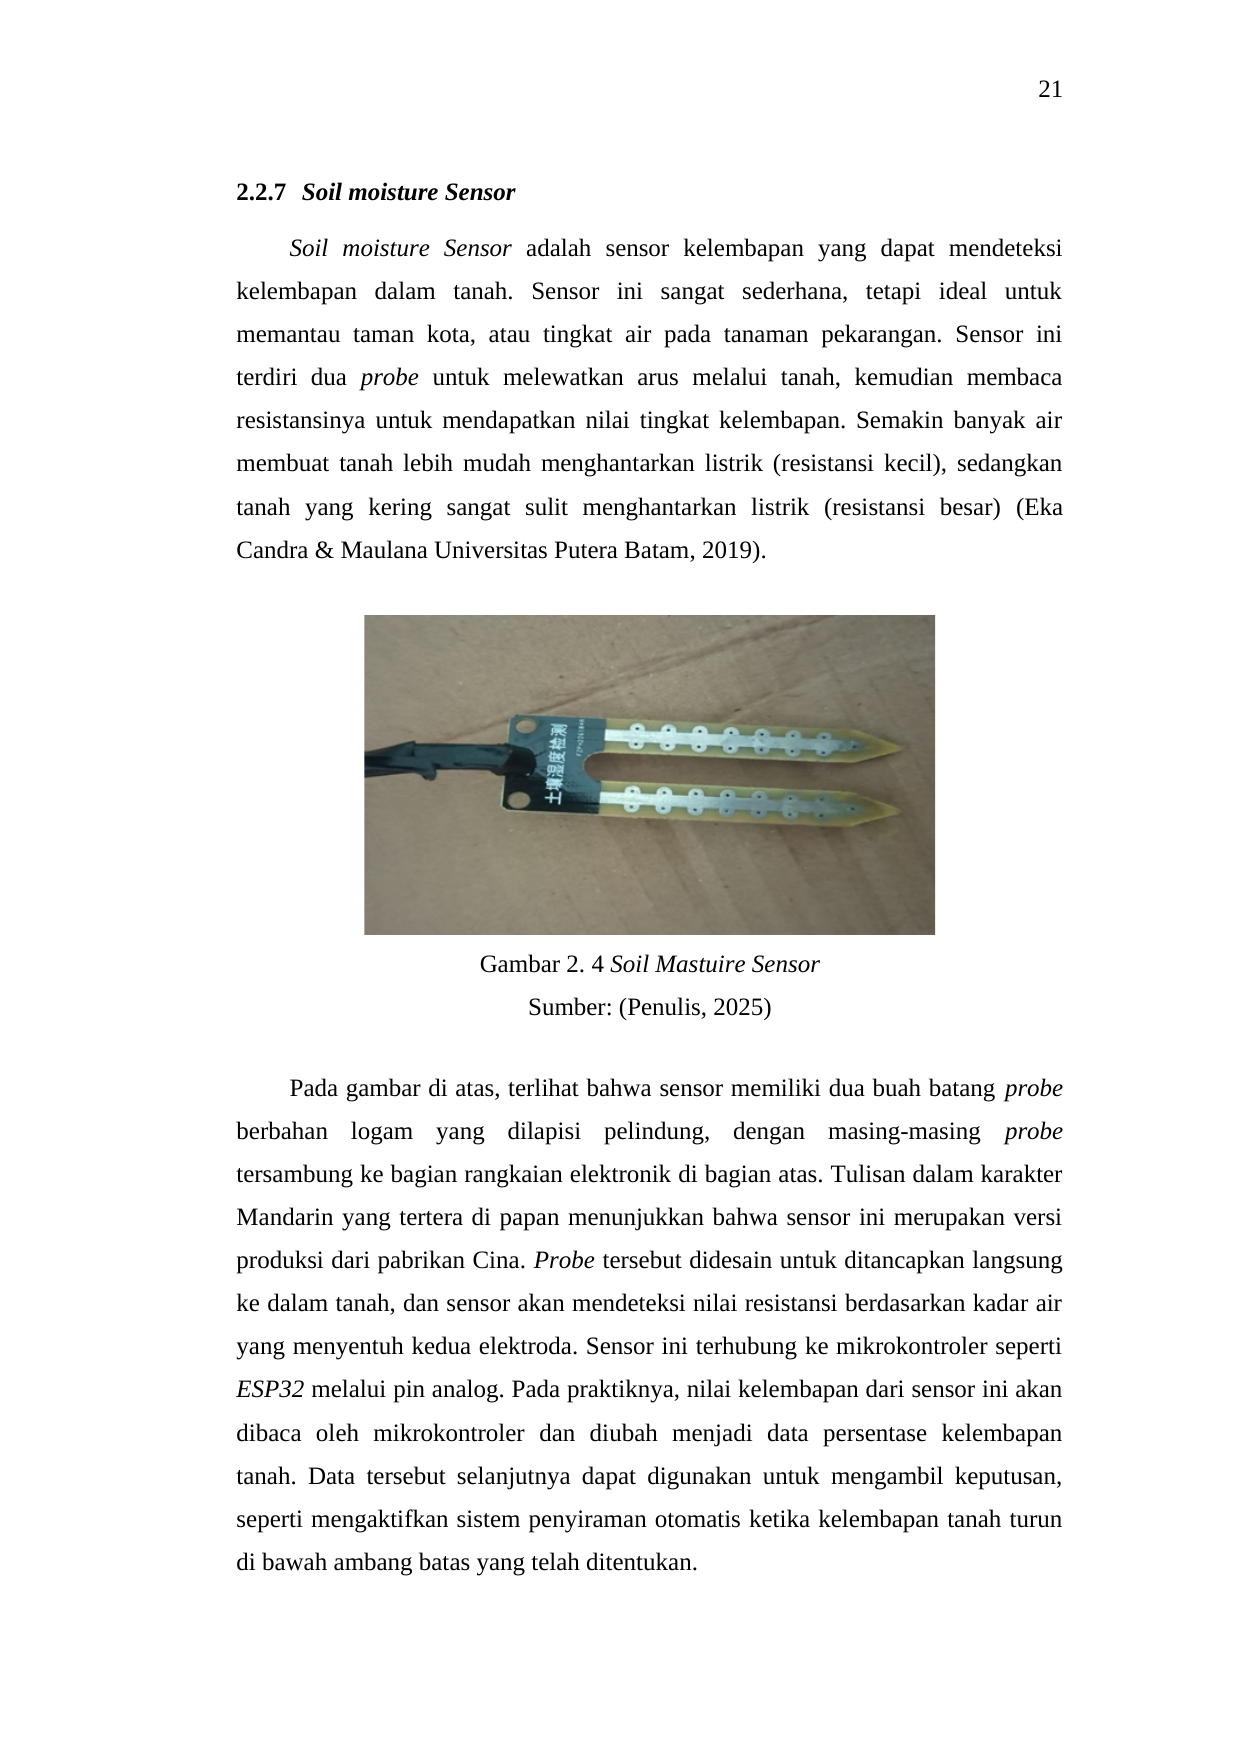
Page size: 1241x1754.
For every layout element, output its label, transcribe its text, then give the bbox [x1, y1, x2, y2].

text Gambar 2. 4 Soil Mastuire Sensor [236, 949, 1063, 978]
picture [364, 615, 935, 935]
text Sumber: (Penulis, 2025) [236, 992, 1063, 1021]
text Soil moisture Sensor adalah sensor kelembapan yang dapat mendeteksi kelembapan dalam tanah. Sensor ini sangat sederhana, tetapi ideal untuk memantau taman kota, atau tingkat air pada tanaman pekarangan. Sensor ini terdiri dua probe untuk melewatkan arus melalui tanah, kemudian membaca resistansinya untuk mendapatkan nilai tingkat kelembapan. Semakin banyak air membuat tanah lebih mudah menghantarkan listrik (resistansi kecil), sedangkan tanah yang kering sangat sulit menghantarkan listrik (resistansi besar) . [236, 233, 1063, 563]
text Pada gambar di atas, terlihat bahwa sensor memiliki dua buah batang probe berbahan logam yang dilapisi pelindung, dengan masing-masing probe tersambung ke bagian rangkaian elektronik di bagian atas. Tulisan dalam karakter Mandarin yang tertera di papan menunjukkan bahwa sensor ini merupakan versi produksi dari pabrikan Cina. Probe tersebut didesain untuk ditancapkan langsung ke dalam tanah, dan sensor akan mendeteksi nilai resistansi berdasarkan kadar air yang menyentuh kedua elektroda. Sensor ini terhubung ke mikrokontroler seperti ESP32 melalui pin analog. Pada praktiknya, nilai kelembapan dari sensor ini akan dibaca oleh mikrokontroler dan diubah menjadi data persentase kelembapan tanah. Data tersebut selanjutnya dapat digunakan untuk mengambil keputusan, seperti mengaktifkan sistem penyiraman otomatis ketika kelembapan tanah turun di bawah ambang batas yang telah ditentukan. [236, 1073, 1063, 1576]
subtitle Soil moisture Sensor [236, 177, 1063, 206]
